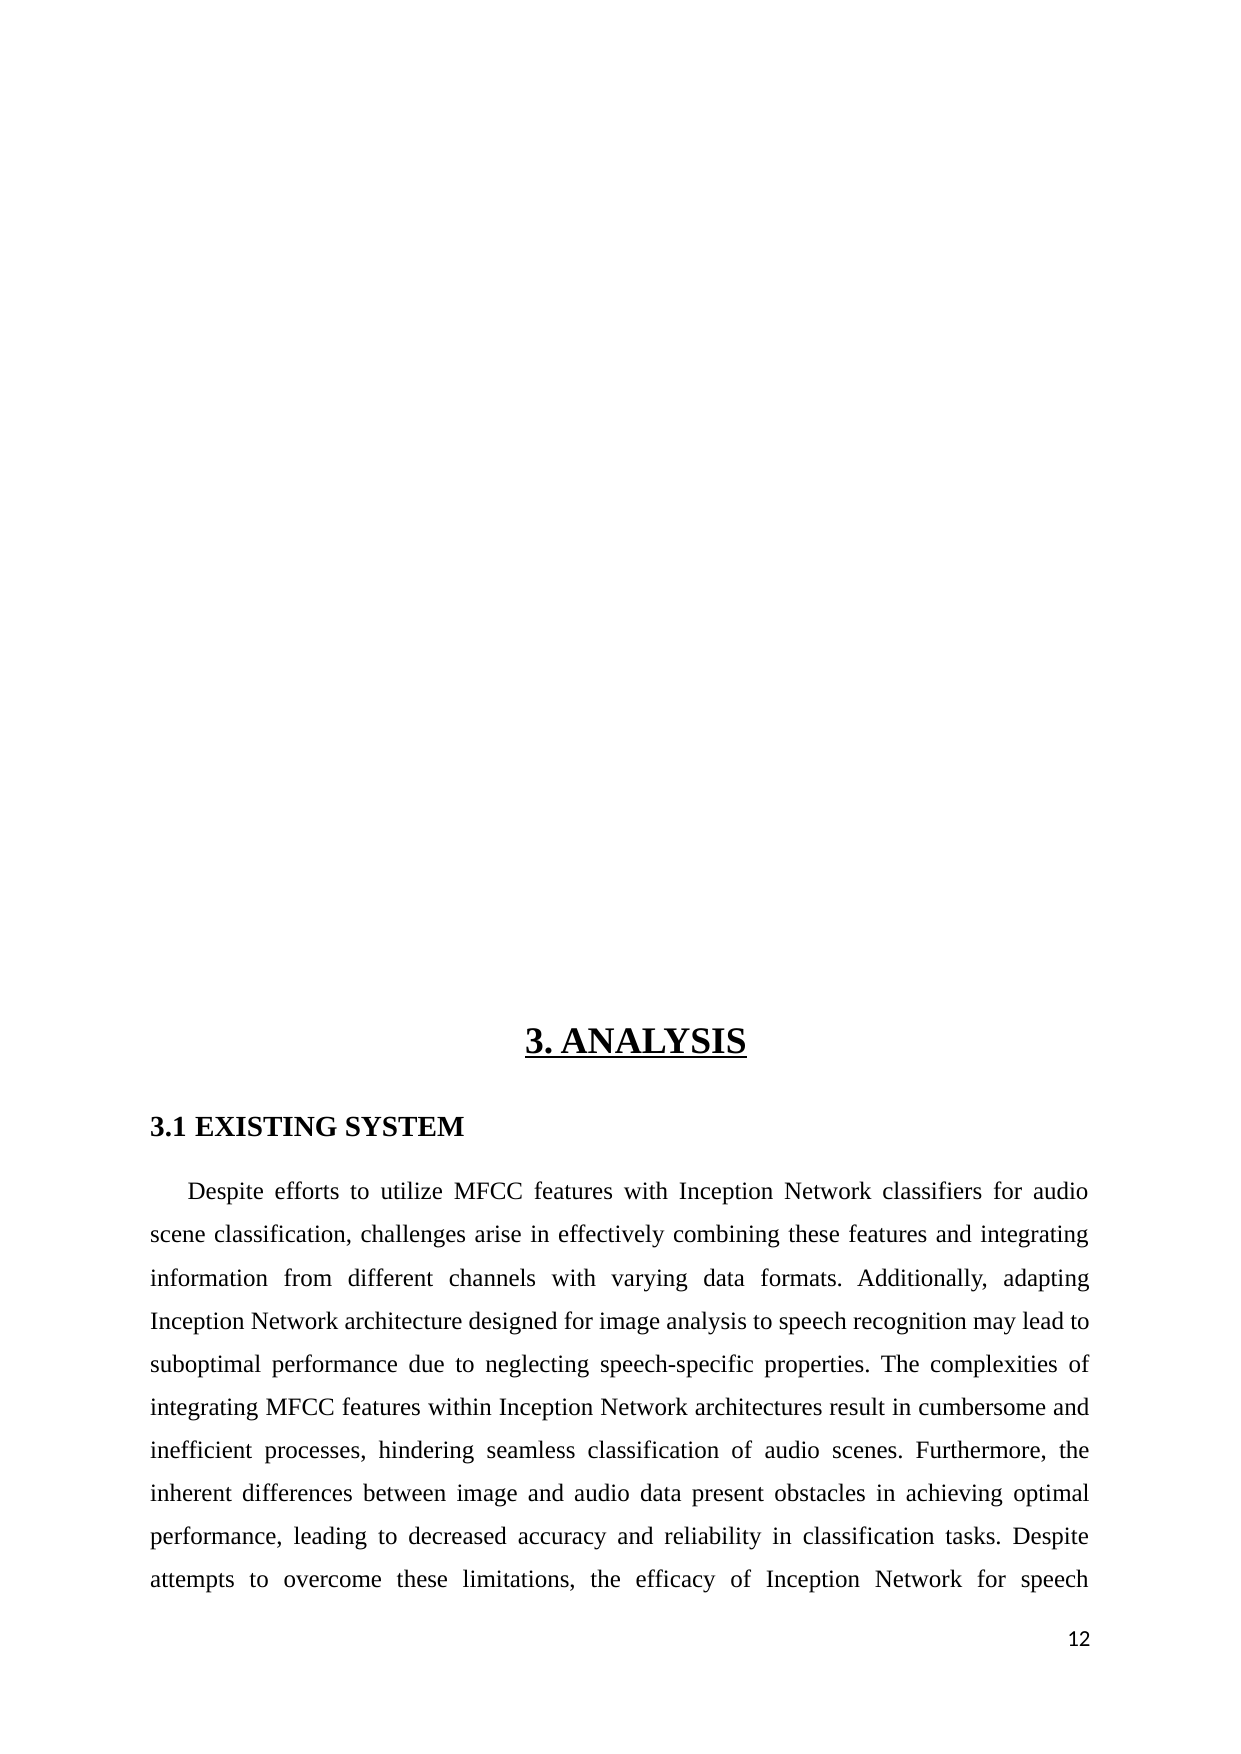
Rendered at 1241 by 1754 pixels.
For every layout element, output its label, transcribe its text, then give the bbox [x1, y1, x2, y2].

subtitle 3. ANALYSIS [450, 1019, 1090, 1062]
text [150, 1176, 1090, 1593]
subtitle EXISTING SYSTEM [150, 1109, 1090, 1143]
